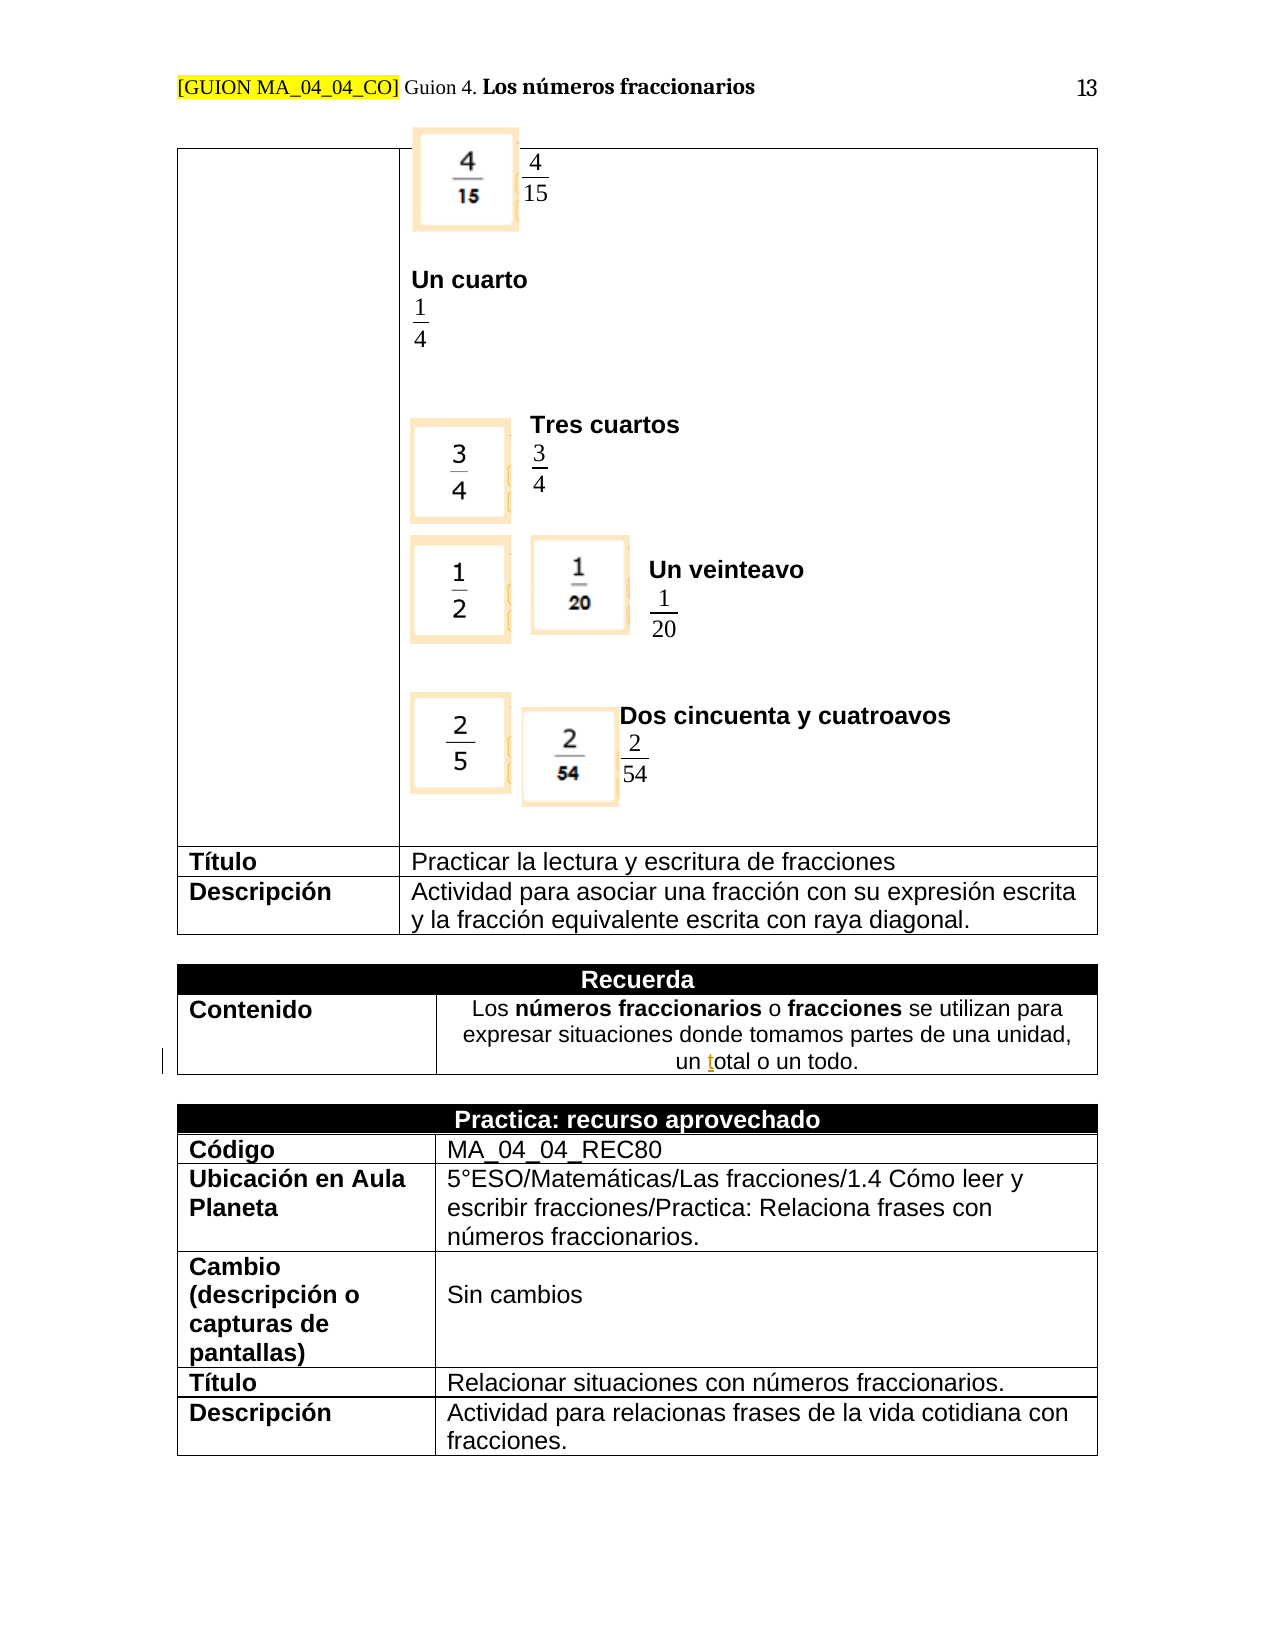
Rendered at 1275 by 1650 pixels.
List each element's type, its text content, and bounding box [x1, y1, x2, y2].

table_cell Título [178, 847, 399, 876]
table_cell Practicar la lectura y escritura de fracciones [400, 847, 1097, 876]
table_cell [400, 149, 1097, 846]
table_cell Descripción [178, 877, 399, 934]
table_cell Contenido [178, 995, 436, 1074]
table_cell Código [178, 1135, 435, 1163]
table_header Recuerda [178, 965, 1097, 994]
picture [411, 126, 520, 235]
picture [530, 535, 630, 635]
picture [410, 692, 512, 794]
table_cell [178, 149, 399, 846]
table_cell Título [178, 1368, 435, 1396]
table_cell Ubicación en Aula Planeta [178, 1164, 435, 1251]
table_cell Relacionar situaciones con números fraccionarios. [436, 1368, 1097, 1396]
table_cell MA_04_04_REC80 [436, 1135, 1097, 1163]
table_cell 5°ESO/Matemáticas/Las fracciones/1.4 Cómo leer y escribir fracciones/Practica: Relaciona frases con números fraccionarios. [436, 1164, 1097, 1251]
table_cell Sin cambios [436, 1252, 1097, 1367]
table_header Practica: recurso aprovechado [178, 1105, 1097, 1133]
table_cell Descripción [178, 1398, 435, 1455]
table_cell Cambio (descripción o capturas de pantallas) [178, 1252, 435, 1367]
picture [410, 418, 512, 524]
table_cell Los números fraccionarios o fracciones se utilizan para expresar situaciones donde tomamos partes de una unidad, un otal o un todo. [437, 995, 1097, 1074]
table_cell Actividad para relacionas frases de la vida cotidiana con fracciones. [436, 1398, 1097, 1455]
picture [410, 535, 512, 644]
table_cell Actividad para asociar una fracción con su expresión escrita y la fracción equivalente escrita con raya diagonal. [400, 877, 1097, 934]
picture [521, 707, 620, 807]
